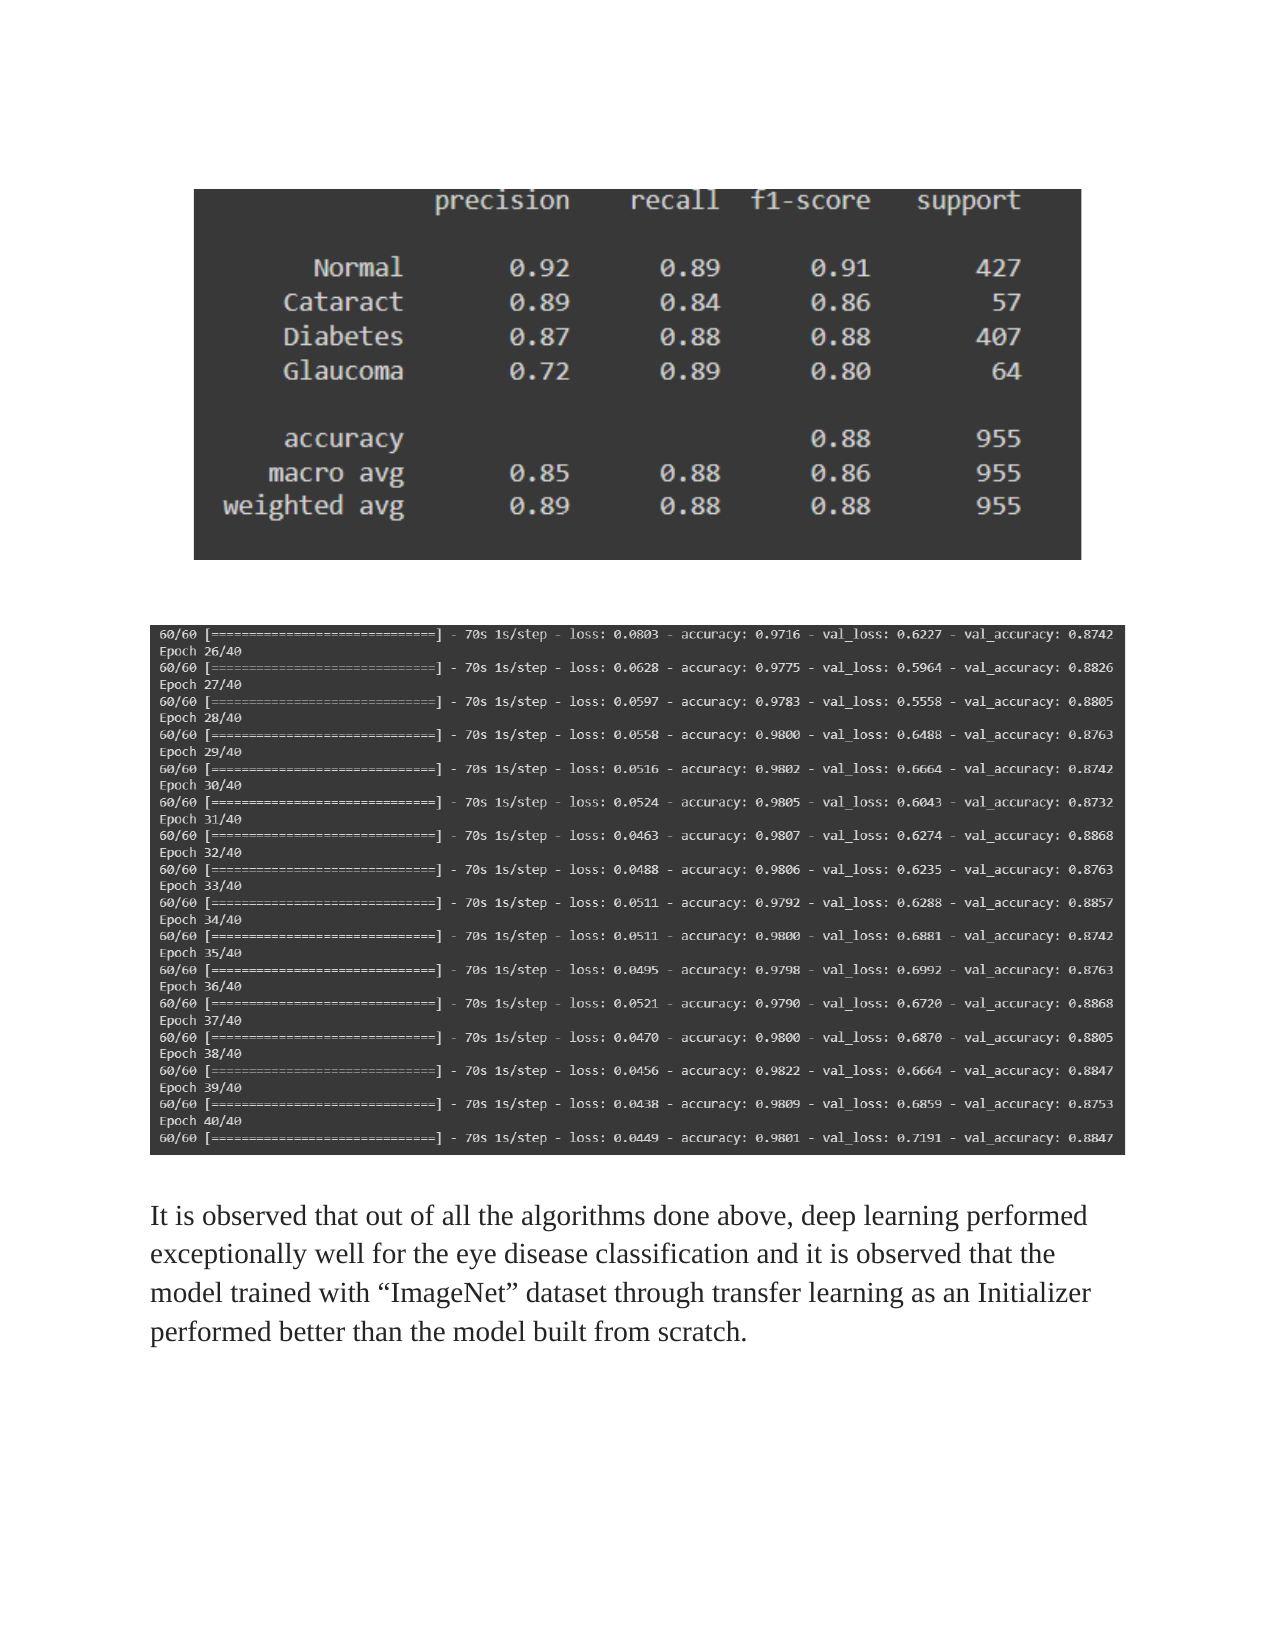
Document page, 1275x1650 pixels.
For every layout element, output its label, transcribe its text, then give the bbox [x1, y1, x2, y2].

text It is observed that out of all the algorithms done above, deep learning performed exceptionally well for the eye disease classification and it is observed that the model trained with “ImageNet” dataset through transfer learning as an Initializer performed better than the model built from scratch. [150, 1198, 1125, 1347]
picture [193, 189, 1082, 560]
picture [150, 625, 1125, 1155]
